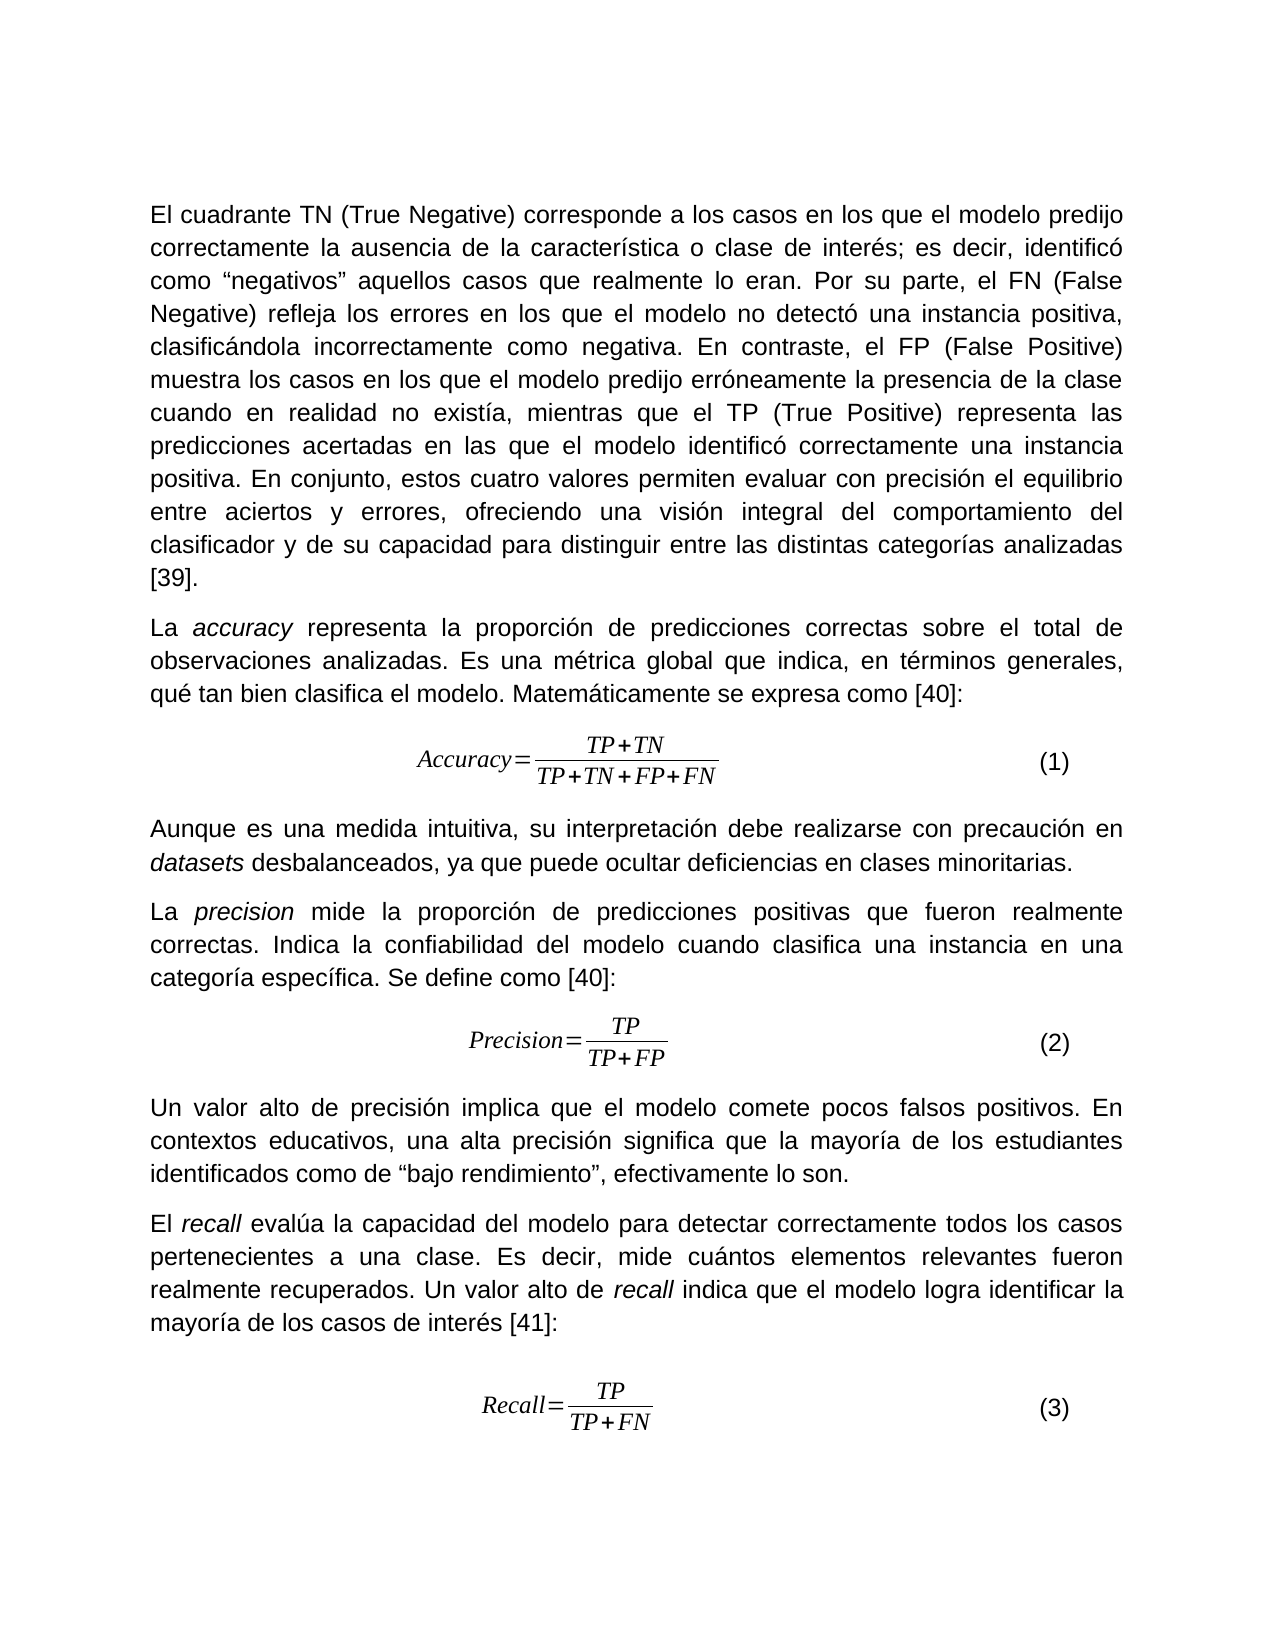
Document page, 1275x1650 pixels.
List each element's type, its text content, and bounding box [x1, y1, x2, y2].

text Un valor alto de precisión implica que el modelo comete pocos falsos positivos. En contextos educativos, una alta precisión significa que la mayoría de los estudiantes identificados como de “bajo rendimiento”, efectivamente lo son. [150, 1093, 1125, 1188]
text Aunque es una medida intuitiva, su interpretación debe realizarse con precaución en datasets desbalanceados, ya que puede ocultar deficiencias en clases minoritarias. [150, 814, 1125, 876]
text El cuadrante TN (True Negative) corresponde a los casos en los que el modelo predijo correctamente la ausencia de la característica o clase de interés; es decir, identificó como “negativos” aquellos casos que realmente lo eran. Por su parte, el FN (False Negative) refleja los errores en los que el modelo no detectó una instancia positiva, clasificándola incorrectamente como negativa. En contraste, el FP (False Positive) muestra los casos en los que el modelo predijo erróneamente la presencia de la clase cuando en realidad no existía, mientras que el TP (True Positive) representa las predicciones acertadas en las que el modelo identificó correctamente una instancia positiva. En conjunto, estos cuatro valores permiten evaluar con precisión el equilibrio entre aciertos y errores, ofreciendo una visión integral del comportamiento del clasificador y de su capacidad para distinguir entre las distintas categorías analizadas [39]. [150, 200, 1125, 592]
text La precision mide la proporción de predicciones positivas que fueron realmente correctas. Indica la confiabilidad del modelo cuando clasifica una instancia en una categoría específica. Se define como [40]: [150, 897, 1125, 992]
table_header [151, 1013, 985, 1093]
table_header (3) [985, 1357, 1124, 1478]
text La accuracy representa la proporción de predicciones correctas sobre el total de observaciones analizadas. Es una métrica global que indica, en términos generales, qué tan bien clasifica el modelo. Matemáticamente se expresa como [40]: [150, 613, 1125, 707]
text El recall evalúa la capacidad del modelo para detectar correctamente todos los casos pertenecientes a una clase. Es decir, mide cuántos elementos relevantes fueron realmente recuperados. Un valor alto de recall indica que el modelo logra identificar la mayoría de los casos de interés [41]: [150, 1208, 1125, 1336]
table_header (1) [985, 728, 1124, 814]
table_header [150, 728, 985, 814]
table_header [150, 1357, 985, 1478]
table_header (2) [985, 1013, 1124, 1093]
